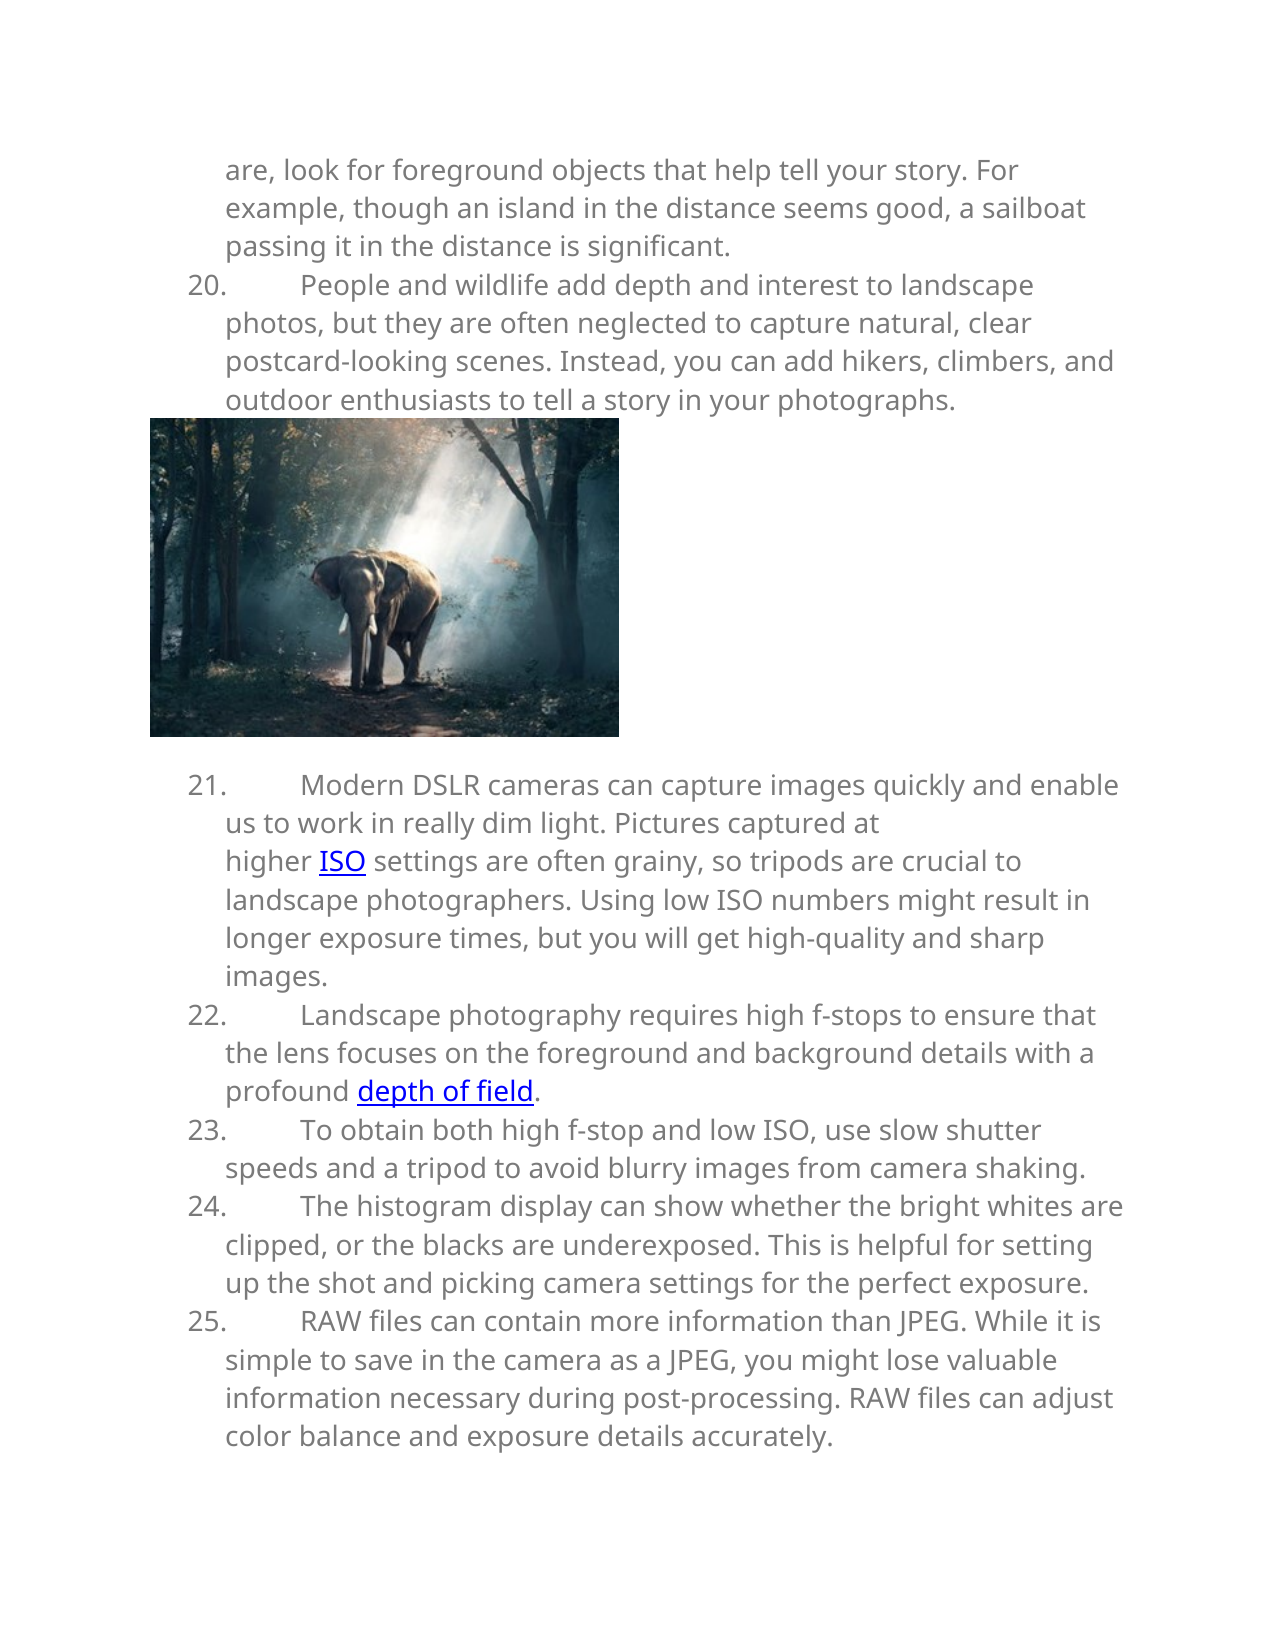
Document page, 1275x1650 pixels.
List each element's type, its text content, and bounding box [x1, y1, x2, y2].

list Modern DSLR cameras can capture images quickly and enable us to work in really dim light. Pictures captured at higher ISO settings are often grainy, so tripods are crucial to landscape photographers. Using low ISO numbers might result in longer exposure times, but you will get high-quality and sharp images. [187, 765, 1125, 995]
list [187, 150, 1125, 265]
list To obtain both high f-stop and low ISO, use slow shutter speeds and a tripod to avoid blurry images from camera shaking. [187, 1110, 1125, 1187]
list RAW files can contain more information than JPEG. While it is simple to save in the camera as a JPEG, you might lose valuable information necessary during post-processing. RAW files can adjust color balance and exposure details accurately. [187, 1302, 1125, 1455]
picture [150, 418, 619, 737]
list The histogram display can show whether the bright whites are clipped, or the blacks are underexposed. This is helpful for setting up the shot and picking camera settings for the perfect exposure. [187, 1187, 1125, 1302]
list People and wildlife add depth and interest to landscape photos, but they are often neglected to capture natural, clear postcard-looking scenes. Instead, you can add hikers, climbers, and outdoor enthusiasts to tell a story in your photographs. [187, 265, 1125, 418]
list Landscape photography requires high f-stops to ensure that the lens focuses on the foreground and background details with a profound depth of field. [187, 995, 1125, 1110]
